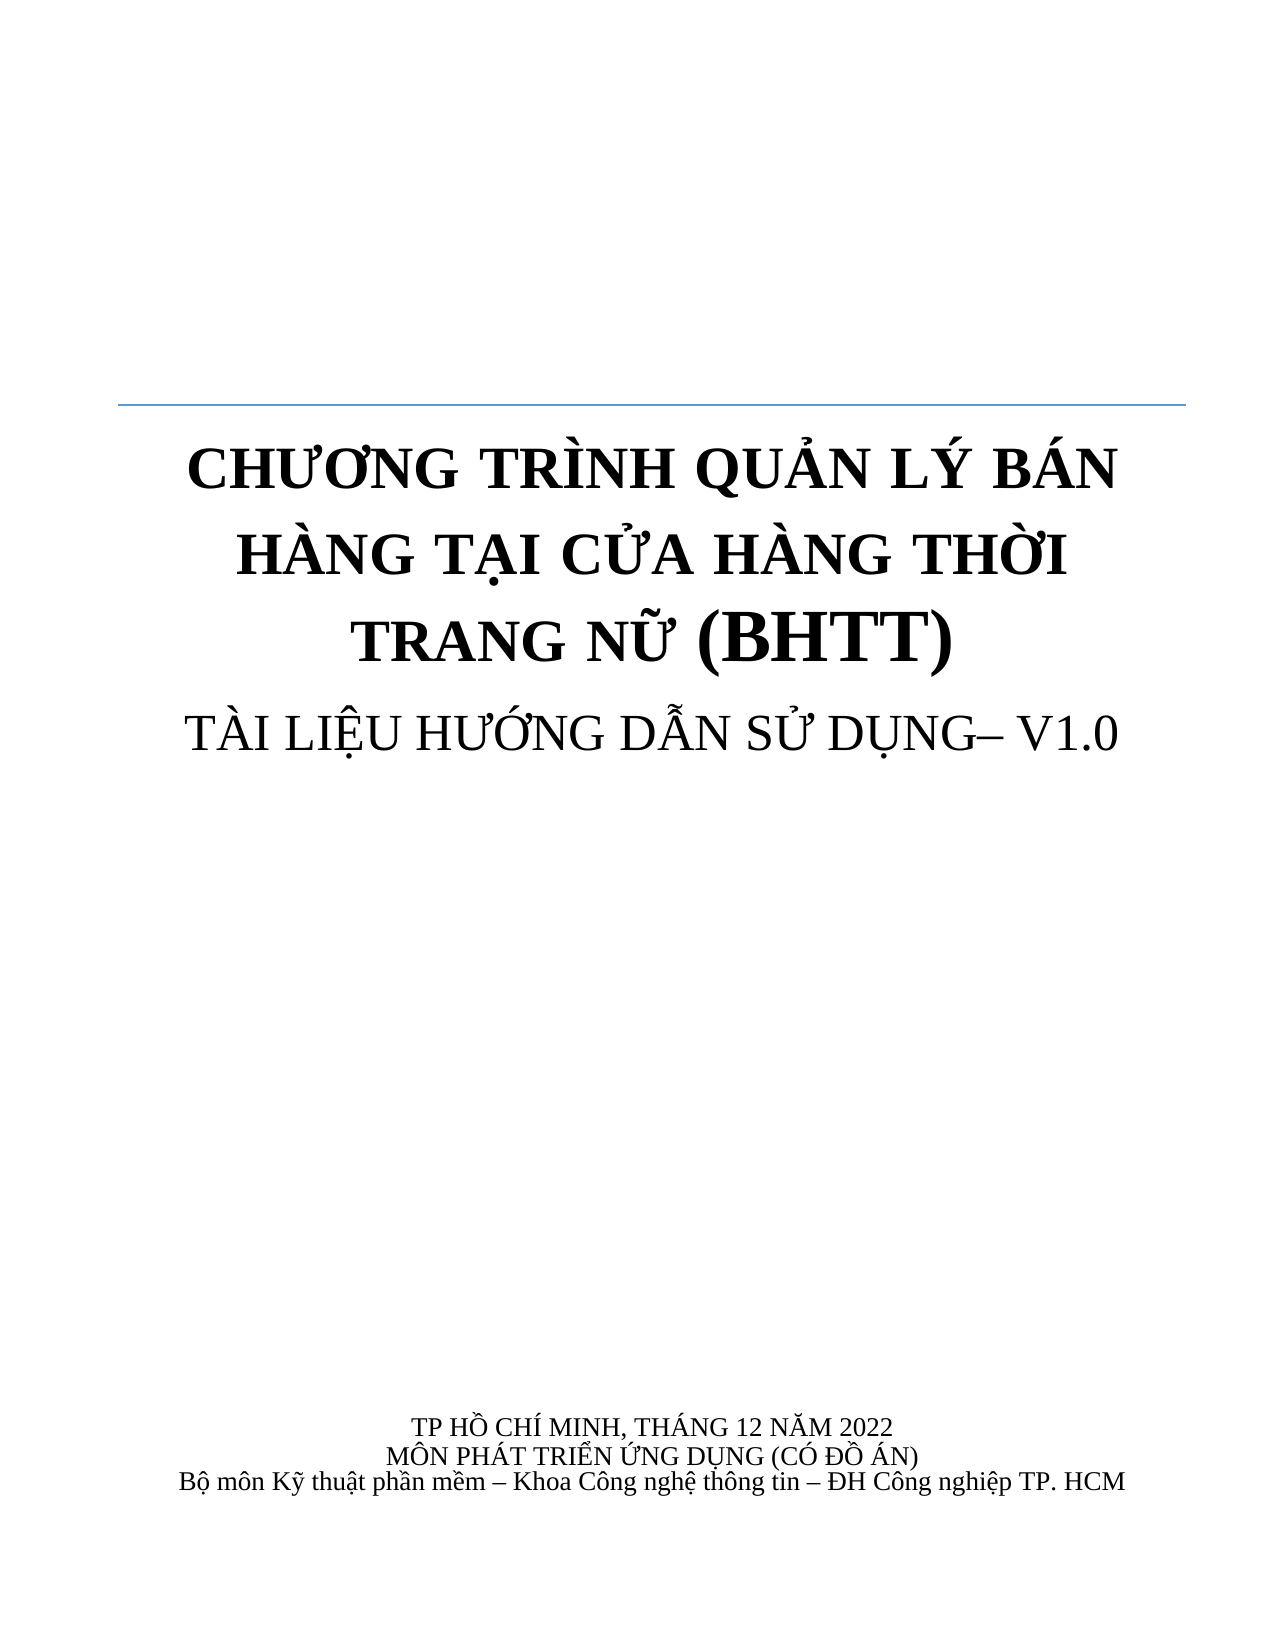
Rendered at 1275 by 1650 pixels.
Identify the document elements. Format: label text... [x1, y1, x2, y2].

text chương trình quản lý bán hàng tại cửa hàng thời trang nữ (BHTT) [118, 406, 1186, 689]
text TÀI LIỆU HƯỚNG DẪN SỬ DỤNG– V1.0 [118, 702, 1186, 762]
